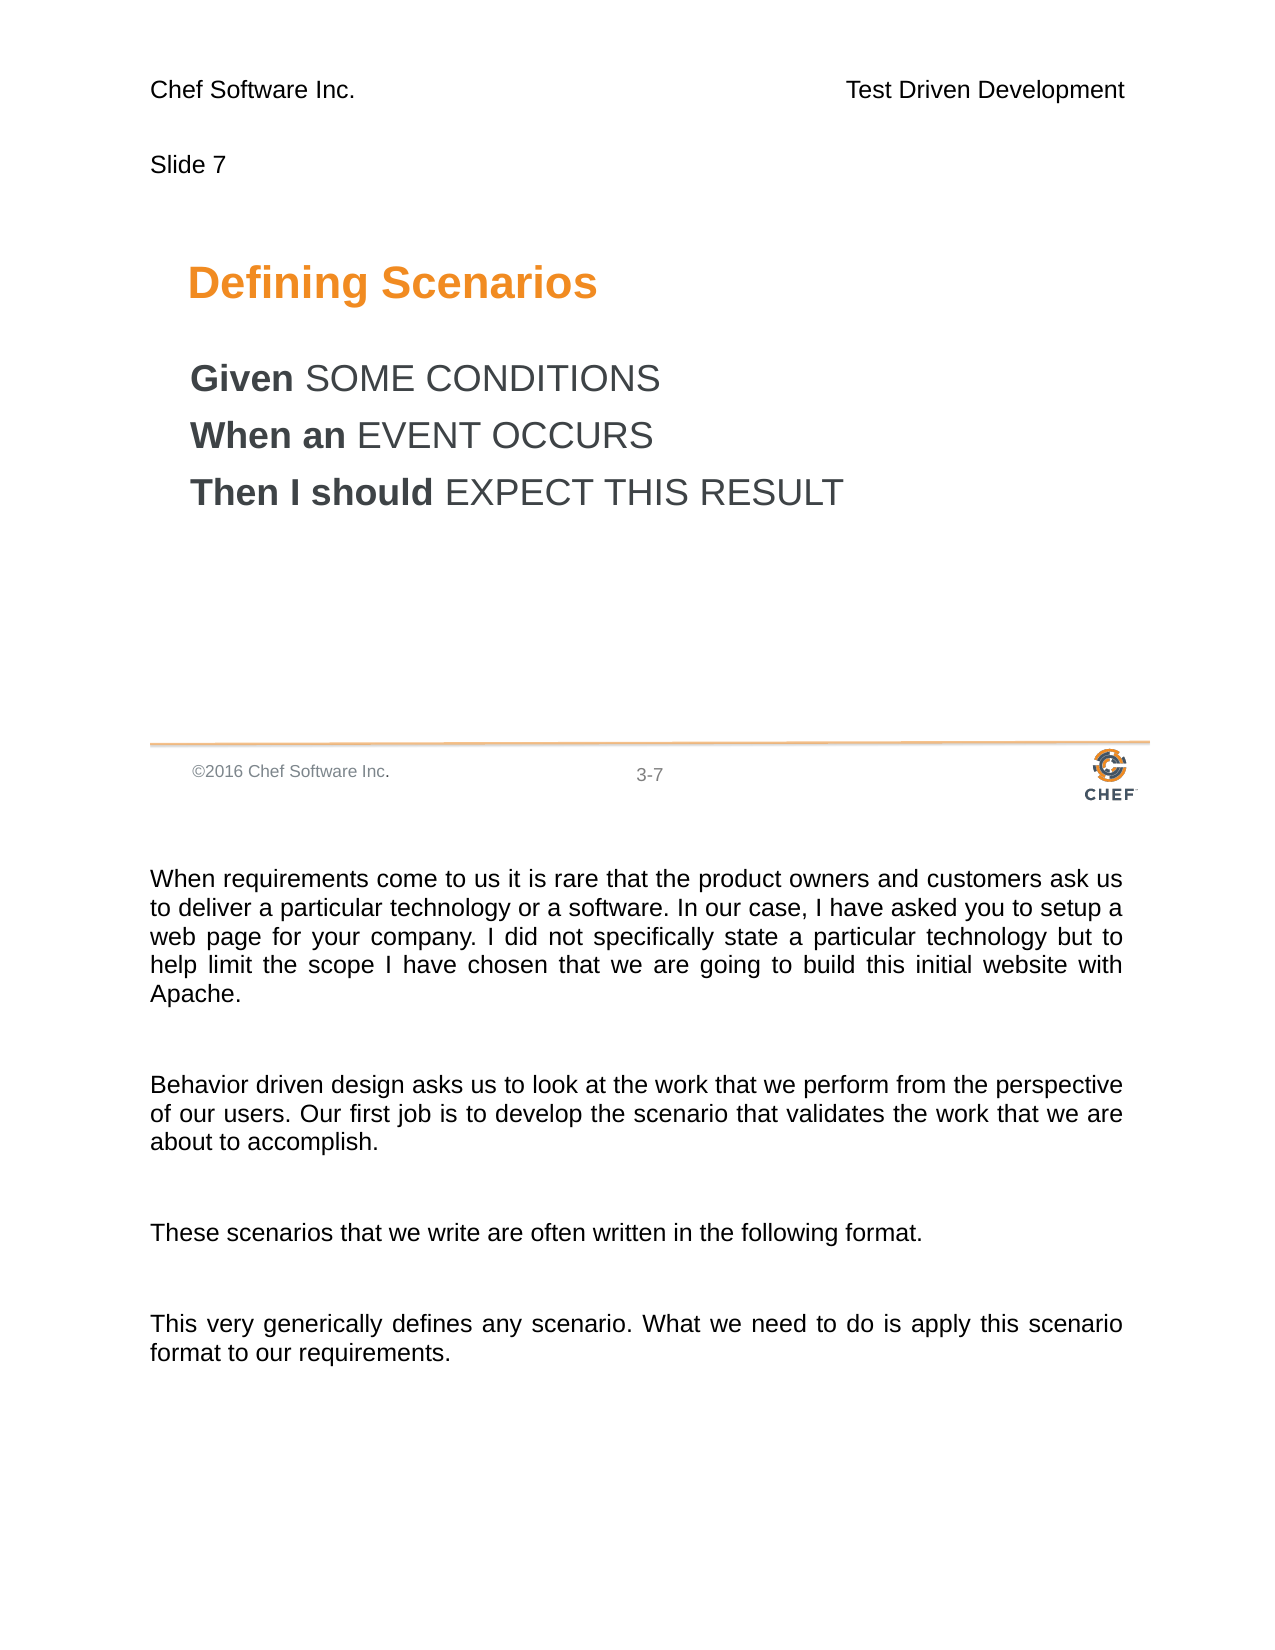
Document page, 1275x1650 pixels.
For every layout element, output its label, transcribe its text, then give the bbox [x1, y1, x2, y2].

text Behavior driven design asks us to look at the work that we perform from the perspective of our users. Our first job is to develop the scenario that validates the work that we are about to accomplish. [150, 1070, 1125, 1156]
text When requirements come to us it is rare that the product owners and customers ask us to deliver a particular technology or a software. In our case, I have asked you to setup a web page for your company. I did not specifically state a particular technology but to help limit the scope I have chosen that we are going to build this initial website with Apache. [150, 864, 1125, 1008]
text This very generically defines any scenario. What we need to do is apply this scenario format to our requirements. [150, 1309, 1125, 1366]
text Slide 7 [150, 150, 1125, 179]
text These scenarios that we write are often written in the following format. [150, 1218, 1125, 1247]
